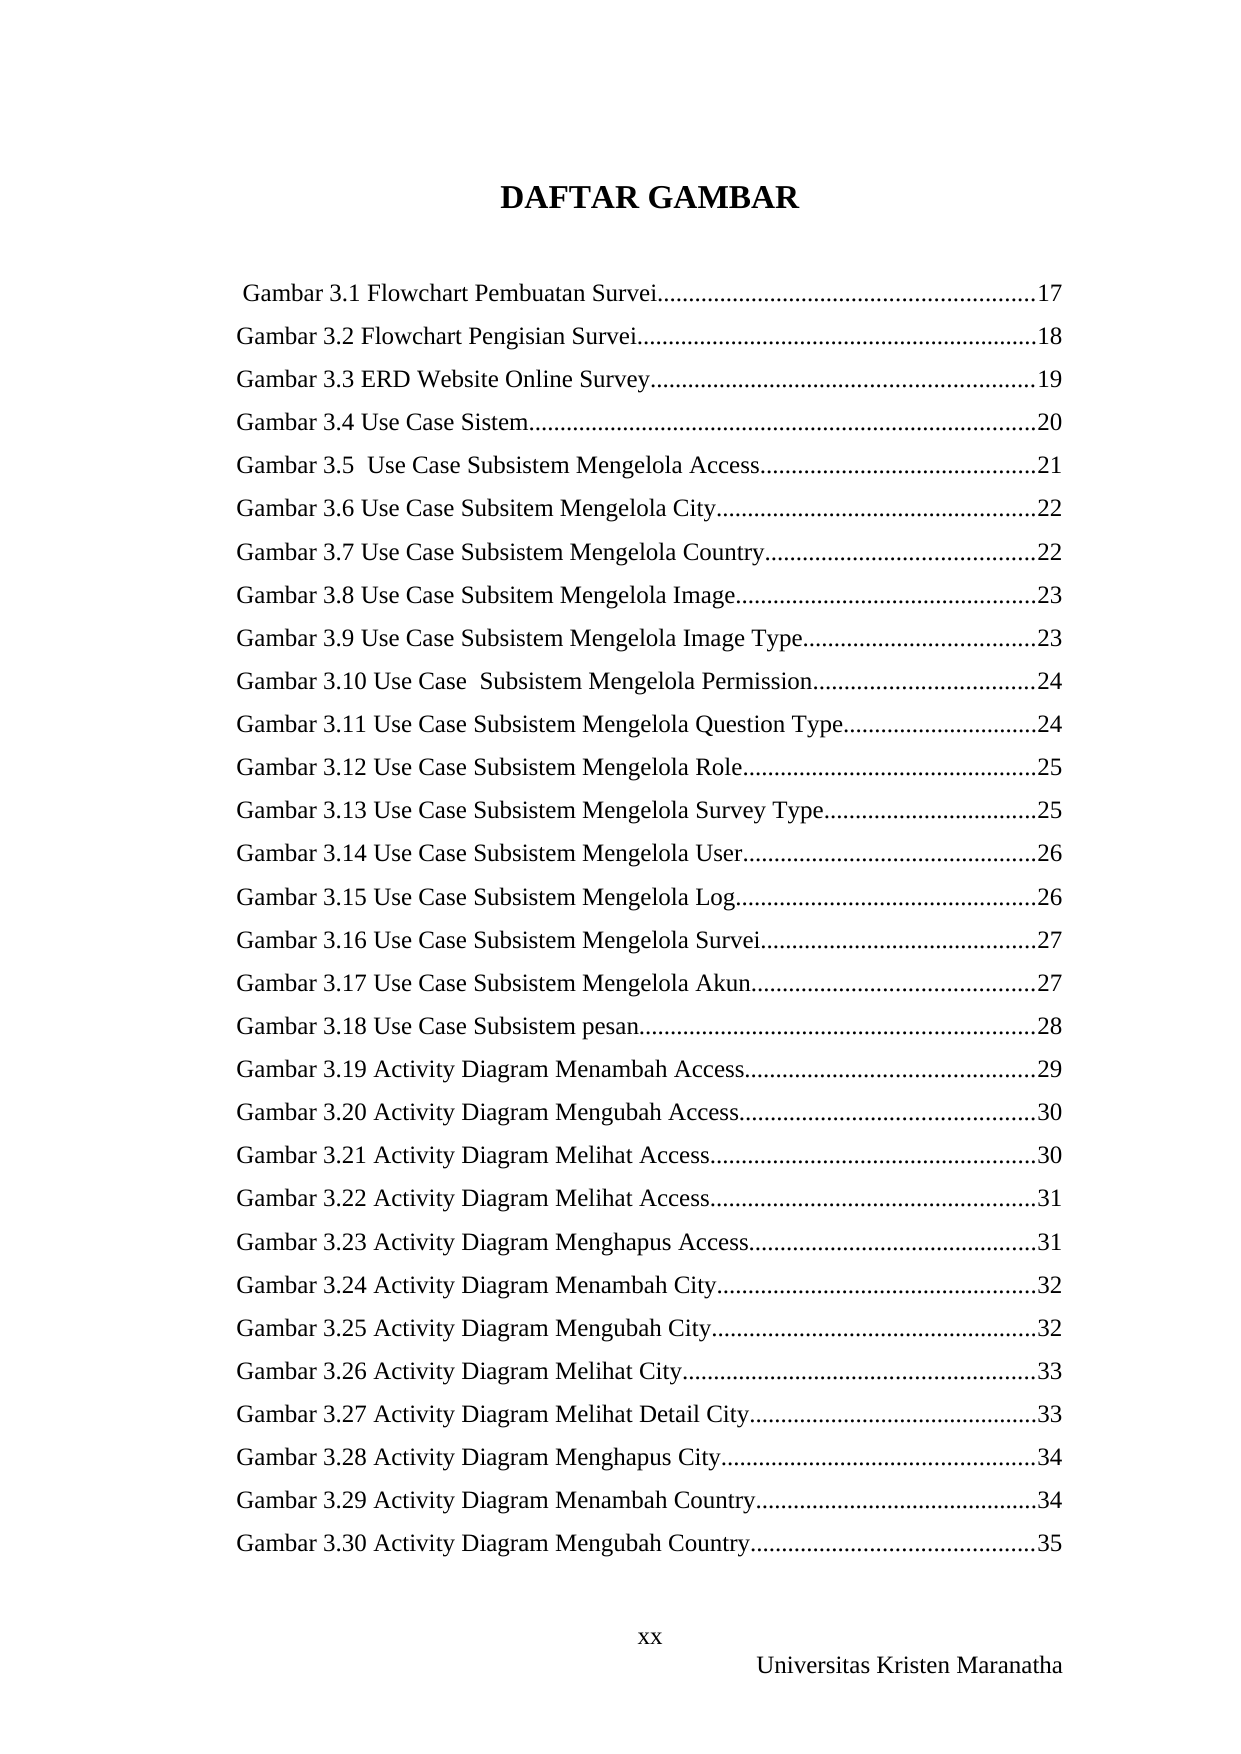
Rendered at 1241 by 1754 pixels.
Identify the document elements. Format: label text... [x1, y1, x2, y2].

text Gambar 3.3 ERD Website Online Survey 19 [236, 364, 1063, 393]
text Gambar 3.10 Use Case Subsistem Mengelola Permission 24 [236, 666, 1063, 695]
text Gambar 3.29 Activity Diagram Menambah Country 34 [236, 1485, 1063, 1514]
text Gambar 3.23 Activity Diagram Menghapus Access 31 [236, 1227, 1063, 1255]
text Gambar 3.28 Activity Diagram Menghapus City 34 [236, 1442, 1063, 1471]
text Gambar 3.18 Use Case Subsistem pesan 28 [236, 1011, 1063, 1040]
text Gambar 3.20 Activity Diagram Mengubah Access 30 [236, 1097, 1063, 1126]
text Gambar 3.8 Use Case Subsitem Mengelola Image 23 [236, 580, 1063, 608]
text Gambar 3.9 Use Case Subsistem Mengelola Image Type 23 [236, 623, 1063, 652]
text Gambar 3.7 Use Case Subsistem Mengelola Country 22 [236, 537, 1063, 565]
text Gambar 3.2 Flowchart Pengisian Survei 18 [236, 321, 1063, 350]
text Gambar 3.1 Flowchart Pembuatan Survei 17 [236, 278, 1063, 307]
text Gambar 3.13 Use Case Subsistem Mengelola Survey Type 25 [236, 795, 1063, 824]
text Gambar 3.26 Activity Diagram Melihat City 33 [236, 1356, 1063, 1385]
text Gambar 3.16 Use Case Subsistem Mengelola Survei 27 [236, 925, 1063, 953]
text Gambar 3.6 Use Case Subsitem Mengelola City 22 [236, 493, 1063, 522]
text Gambar 3.30 Activity Diagram Mengubah Country 35 [236, 1528, 1063, 1557]
text Gambar 3.15 Use Case Subsistem Mengelola Log 26 [236, 882, 1063, 910]
text Gambar 3.22 Activity Diagram Melihat Access 31 [236, 1183, 1063, 1212]
subtitle DAFTAR GAMBAR [236, 177, 1063, 216]
text Gambar 3.25 Activity Diagram Mengubah City 32 [236, 1313, 1063, 1342]
text Gambar 3.21 Activity Diagram Melihat Access 30 [236, 1140, 1063, 1169]
text Gambar 3.19 Activity Diagram Menambah Access 29 [236, 1054, 1063, 1083]
text Gambar 3.5 Use Case Subsistem Mengelola Access 21 [236, 450, 1063, 479]
text Gambar 3.14 Use Case Subsistem Mengelola User 26 [236, 838, 1063, 867]
text Gambar 3.17 Use Case Subsistem Mengelola Akun 27 [236, 968, 1063, 997]
text Gambar 3.11 Use Case Subsistem Mengelola Question Type 24 [236, 709, 1063, 738]
text Gambar 3.27 Activity Diagram Melihat Detail City 33 [236, 1399, 1063, 1428]
text Gambar 3.24 Activity Diagram Menambah City 32 [236, 1270, 1063, 1298]
text Gambar 3.4 Use Case Sistem 20 [236, 407, 1063, 436]
text Gambar 3.12 Use Case Subsistem Mengelola Role 25 [236, 752, 1063, 781]
